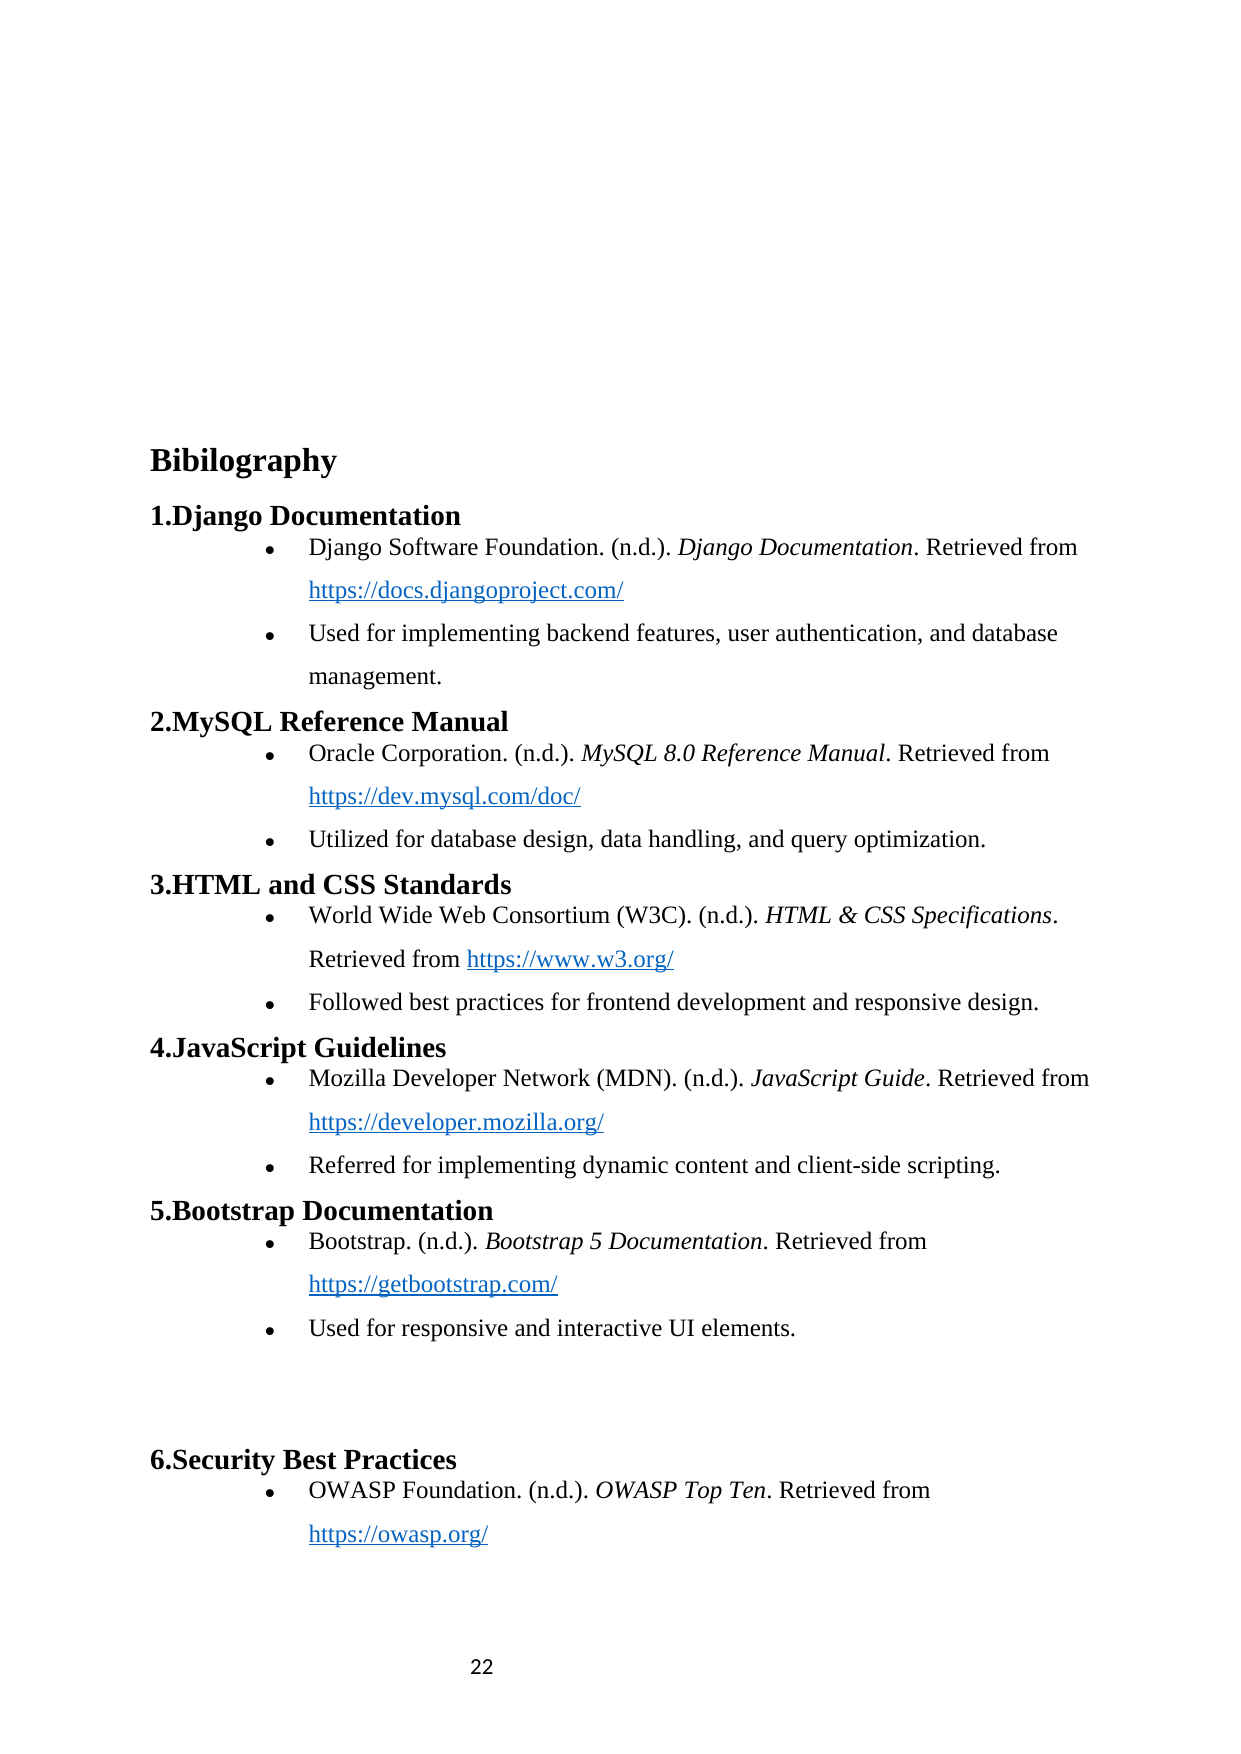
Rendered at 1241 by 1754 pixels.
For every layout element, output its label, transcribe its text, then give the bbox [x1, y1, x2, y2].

list Oracle Corporation. (n.d.). MySQL 8.0 Reference Manual. Retrieved from https://dev.mysql.com/doc/ [264, 738, 1090, 809]
list Followed best practices for frontend development and responsive design. [264, 987, 1090, 1016]
text 5.Bootstrap Documentation [150, 1193, 1090, 1226]
list OWASP Foundation. (n.d.). OWASP Top Ten. Retrieved from https://owasp.org/ [264, 1476, 1090, 1547]
list Utilized for database design, data handling, and query optimization. [264, 824, 1090, 853]
text 3.HTML and CSS Standards [150, 867, 1090, 901]
list World Wide Web Consortium (W3C). (n.d.). HTML & CSS Specifications. Retrieved from https://www.w3.org/ [264, 901, 1090, 972]
text 4.JavaScript Guidelines [150, 1030, 1090, 1063]
text 1.Django Documentation [150, 498, 1090, 532]
list Referred for implementing dynamic content and client-side scripting. [264, 1150, 1090, 1178]
list Bootstrap. (n.d.). Bootstrap 5 Documentation. Retrieved from https://getbootstrap.com/ [264, 1226, 1090, 1298]
list Mozilla Developer Network (MDN). (n.d.). JavaScript Guide. Retrieved from https://developer.mozilla.org/ [264, 1063, 1090, 1135]
text 2.MySQL Reference Manual [150, 704, 1090, 738]
list Used for implementing backend features, user authentication, and database management. [264, 618, 1090, 690]
text 6.Security Best Practices [150, 1442, 1090, 1476]
text Bibilography [150, 440, 1090, 478]
list Django Software Foundation. (n.d.). Django Documentation. Retrieved from https://docs.djangoproject.com/ [264, 532, 1090, 603]
list Used for responsive and interactive UI elements. [264, 1313, 1090, 1341]
